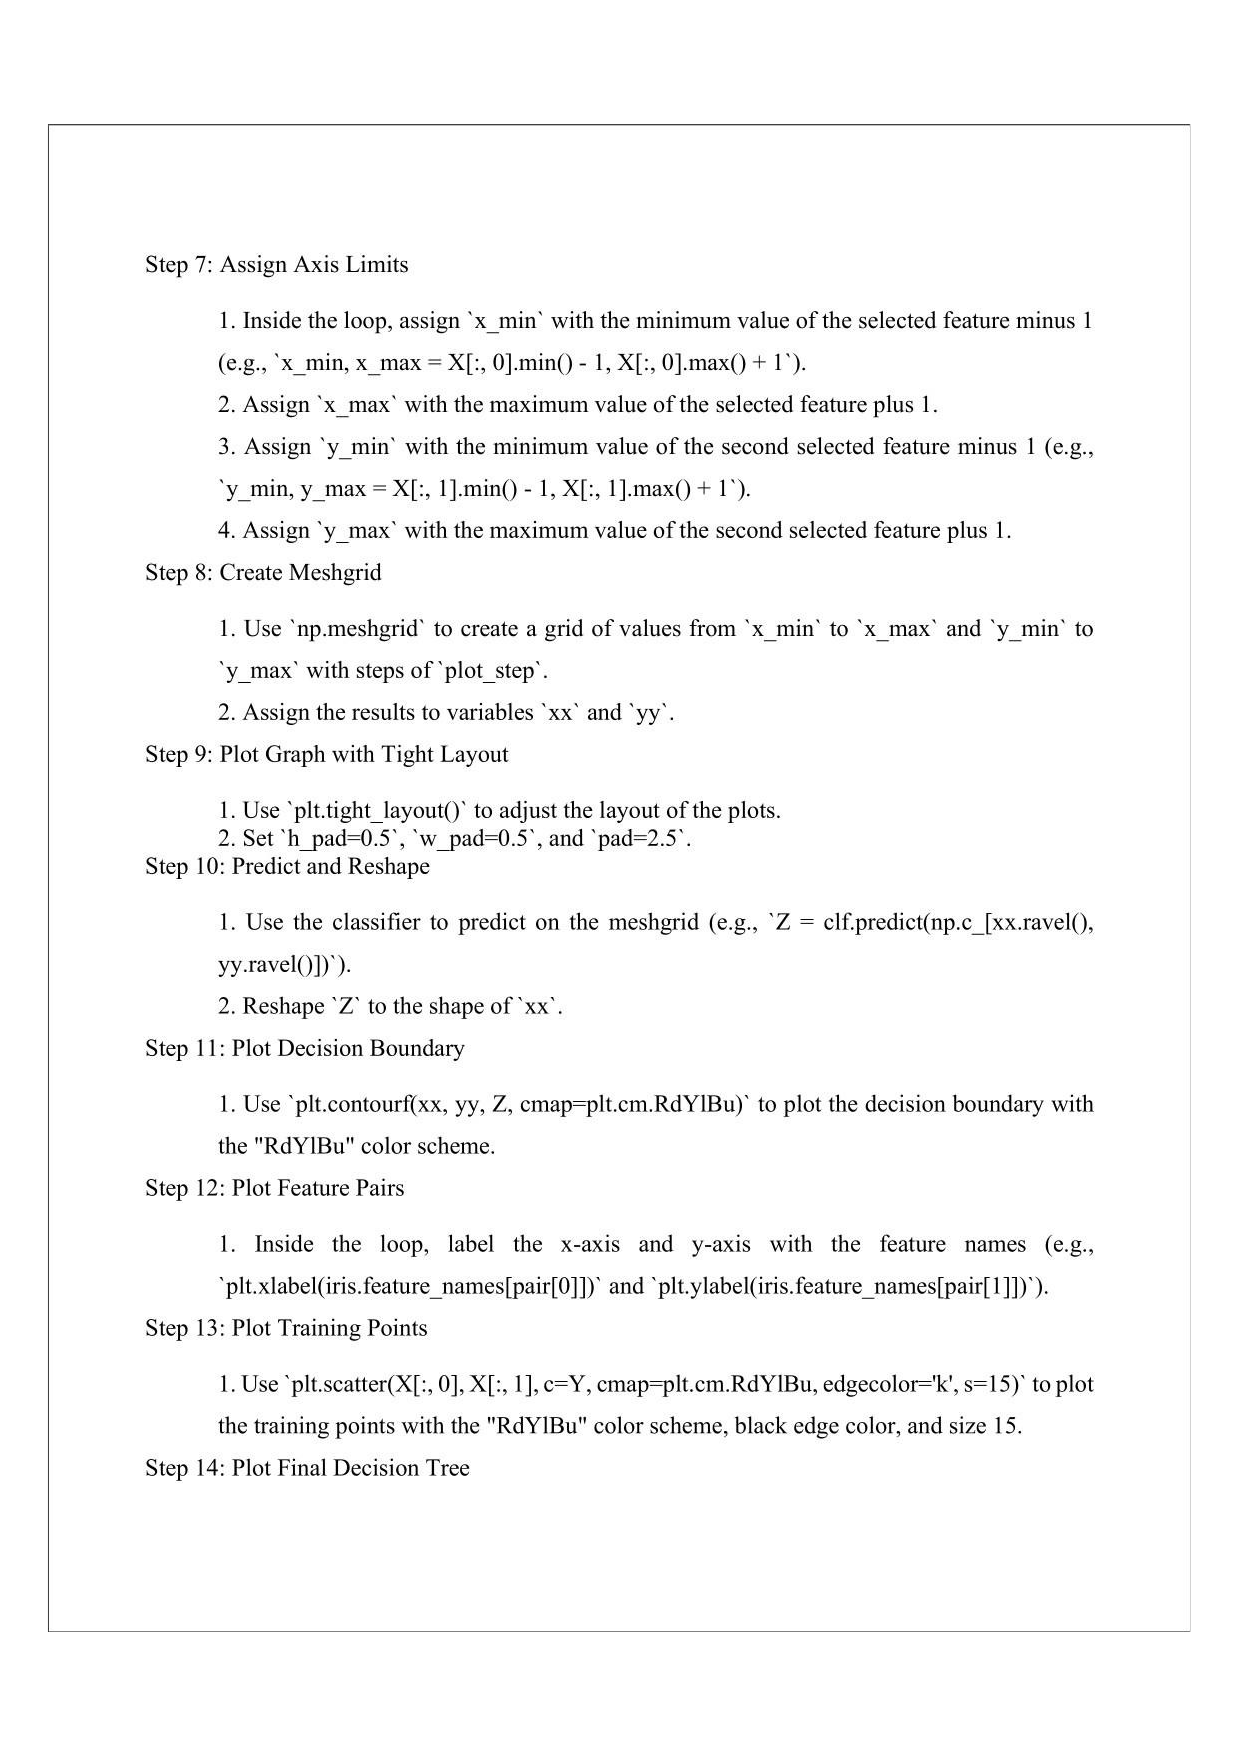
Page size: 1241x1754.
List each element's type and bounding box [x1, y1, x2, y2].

picture [47, 124, 1191, 1632]
